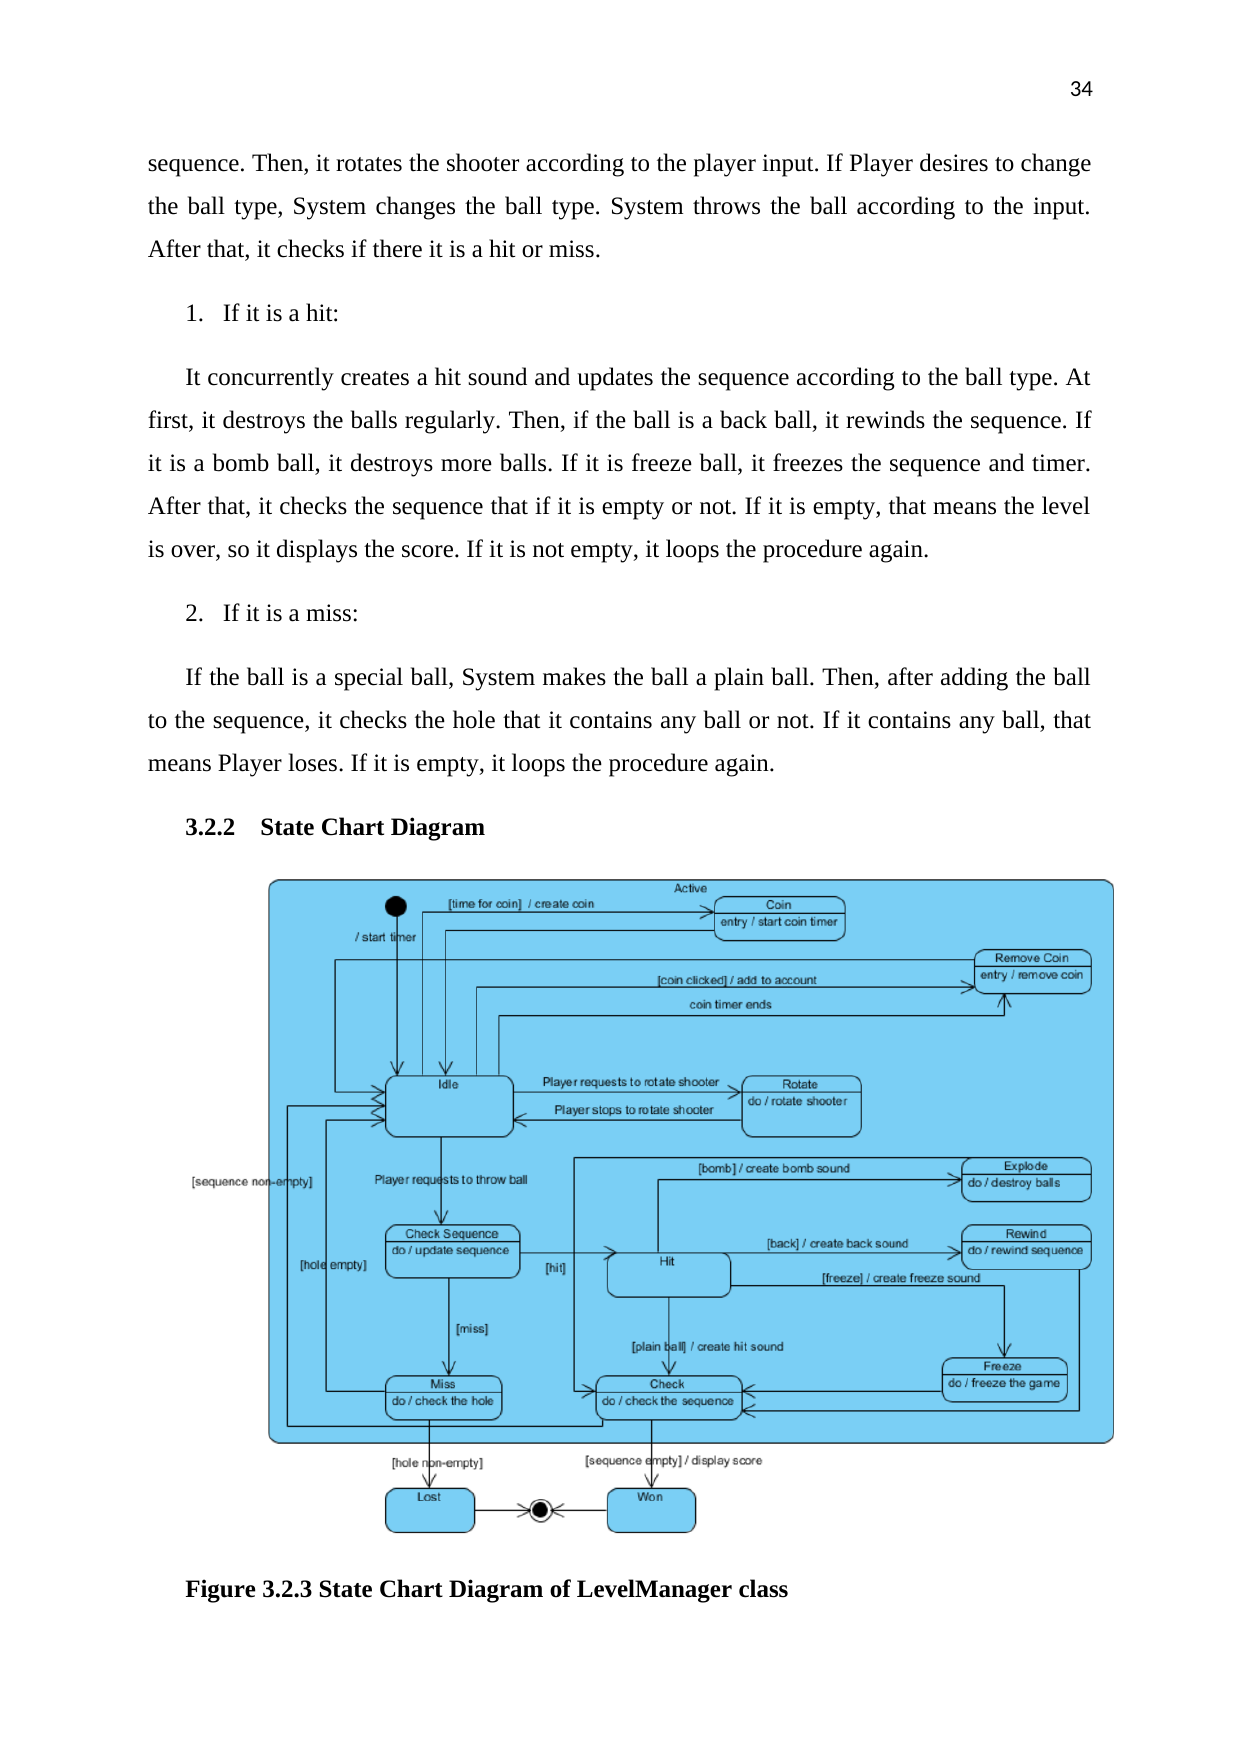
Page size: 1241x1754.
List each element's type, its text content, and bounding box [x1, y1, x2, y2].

text It concurrently creates a hit sound and updates the sequence according to the ball type. At first, it destroys the balls regularly. Then, if the ball is a back ball, it rewinds the sequence. If it is a bomb ball, it destroys more balls. If it is freeze ball, it freezes the sequence and timer. After that, it checks the sequence that if it is empty or not. If it is empty, that means the level is over, so it displays the score. If it is not empty, it loops the procedure again. [148, 362, 1093, 563]
text If the ball is a special ball, System makes the ball a plain ball. Then, after adding the ball to the sequence, it checks the hole that it contains any ball or not. If it contains any ball, that means Player loses. If it is empty, it loops the procedure again. [148, 662, 1093, 777]
picture [185, 876, 1129, 1539]
text Figure 3.2.3 State Chart Diagram of LevelManager class [185, 1574, 1093, 1602]
list If it is a miss: [185, 598, 1093, 627]
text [148, 148, 1093, 263]
list State Chart Diagram [185, 812, 1093, 841]
list If it is a hit: [185, 298, 1093, 327]
